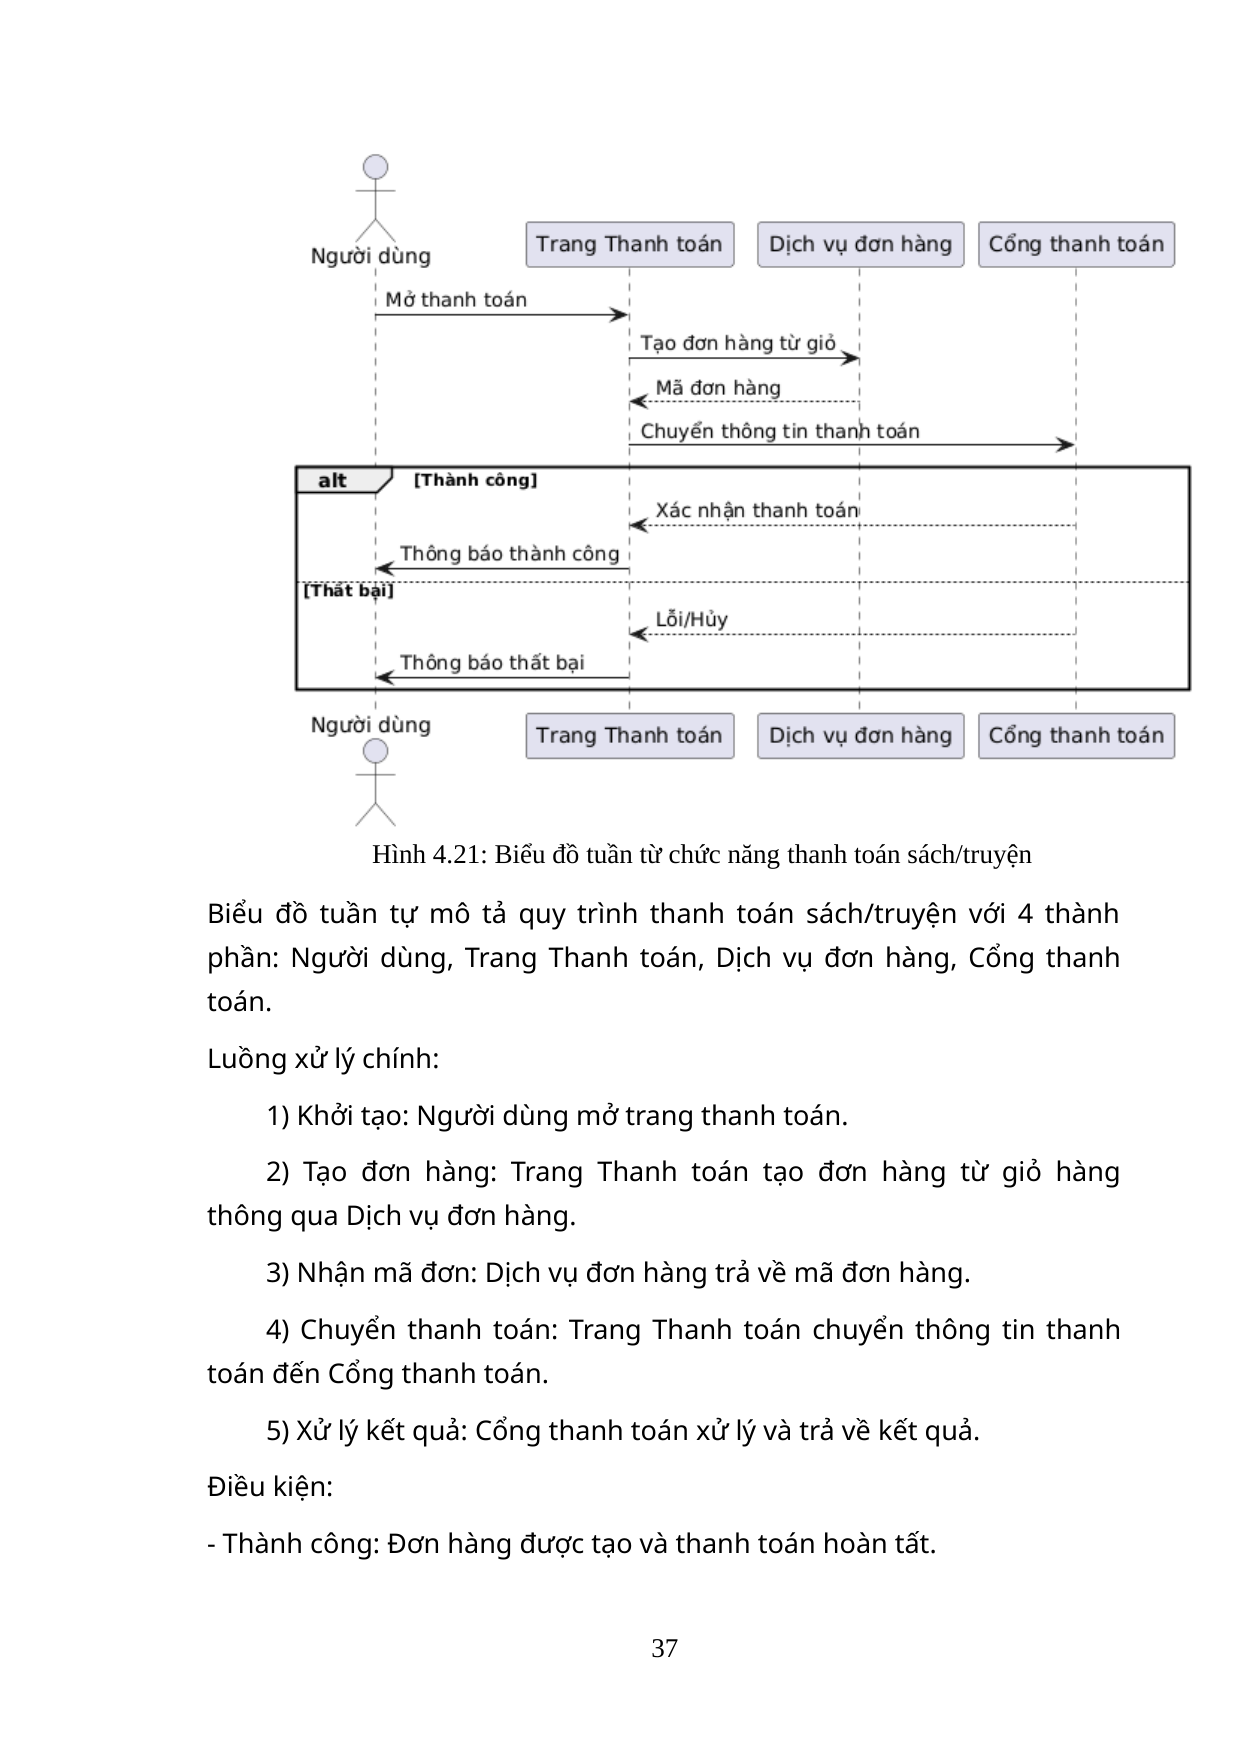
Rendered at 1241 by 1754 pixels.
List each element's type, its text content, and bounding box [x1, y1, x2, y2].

text 5) Xử lý kết quả: Cổng thanh toán xử lý và trả về kết quả. [207, 1411, 1122, 1448]
text Điều kiện: [207, 1468, 1122, 1504]
text 4) Chuyển thanh toán: Trang Thanh toán chuyển thông tin thanh toán đến Cổng thanh toán. [207, 1310, 1122, 1391]
picture [281, 147, 1198, 834]
text Luồng xử lý chính: [207, 1039, 1122, 1076]
text Biểu đồ tuần tự mô tả quy trình thanh toán sách/truyện với 4 thành phần: Người dùng, Trang Thanh toán, Dịch vụ đơn hàng, Cổng thanh toán. [207, 894, 1122, 1019]
text - Thành công: Đơn hàng được tạo và thanh toán hoàn tất. [207, 1524, 1122, 1561]
text Hình 4.21: Biểu đồ tuần từ chức năng thanh toán sách/truyện [282, 834, 1122, 869]
text 1) Khởi tạo: Người dùng mở trang thanh toán. [207, 1096, 1122, 1133]
text 2) Tạo đơn hàng: Trang Thanh toán tạo đơn hàng từ giỏ hàng thông qua Dịch vụ đơn hàng. [207, 1153, 1122, 1234]
text 3) Nhận mã đơn: Dịch vụ đơn hàng trả về mã đơn hàng. [207, 1253, 1122, 1290]
